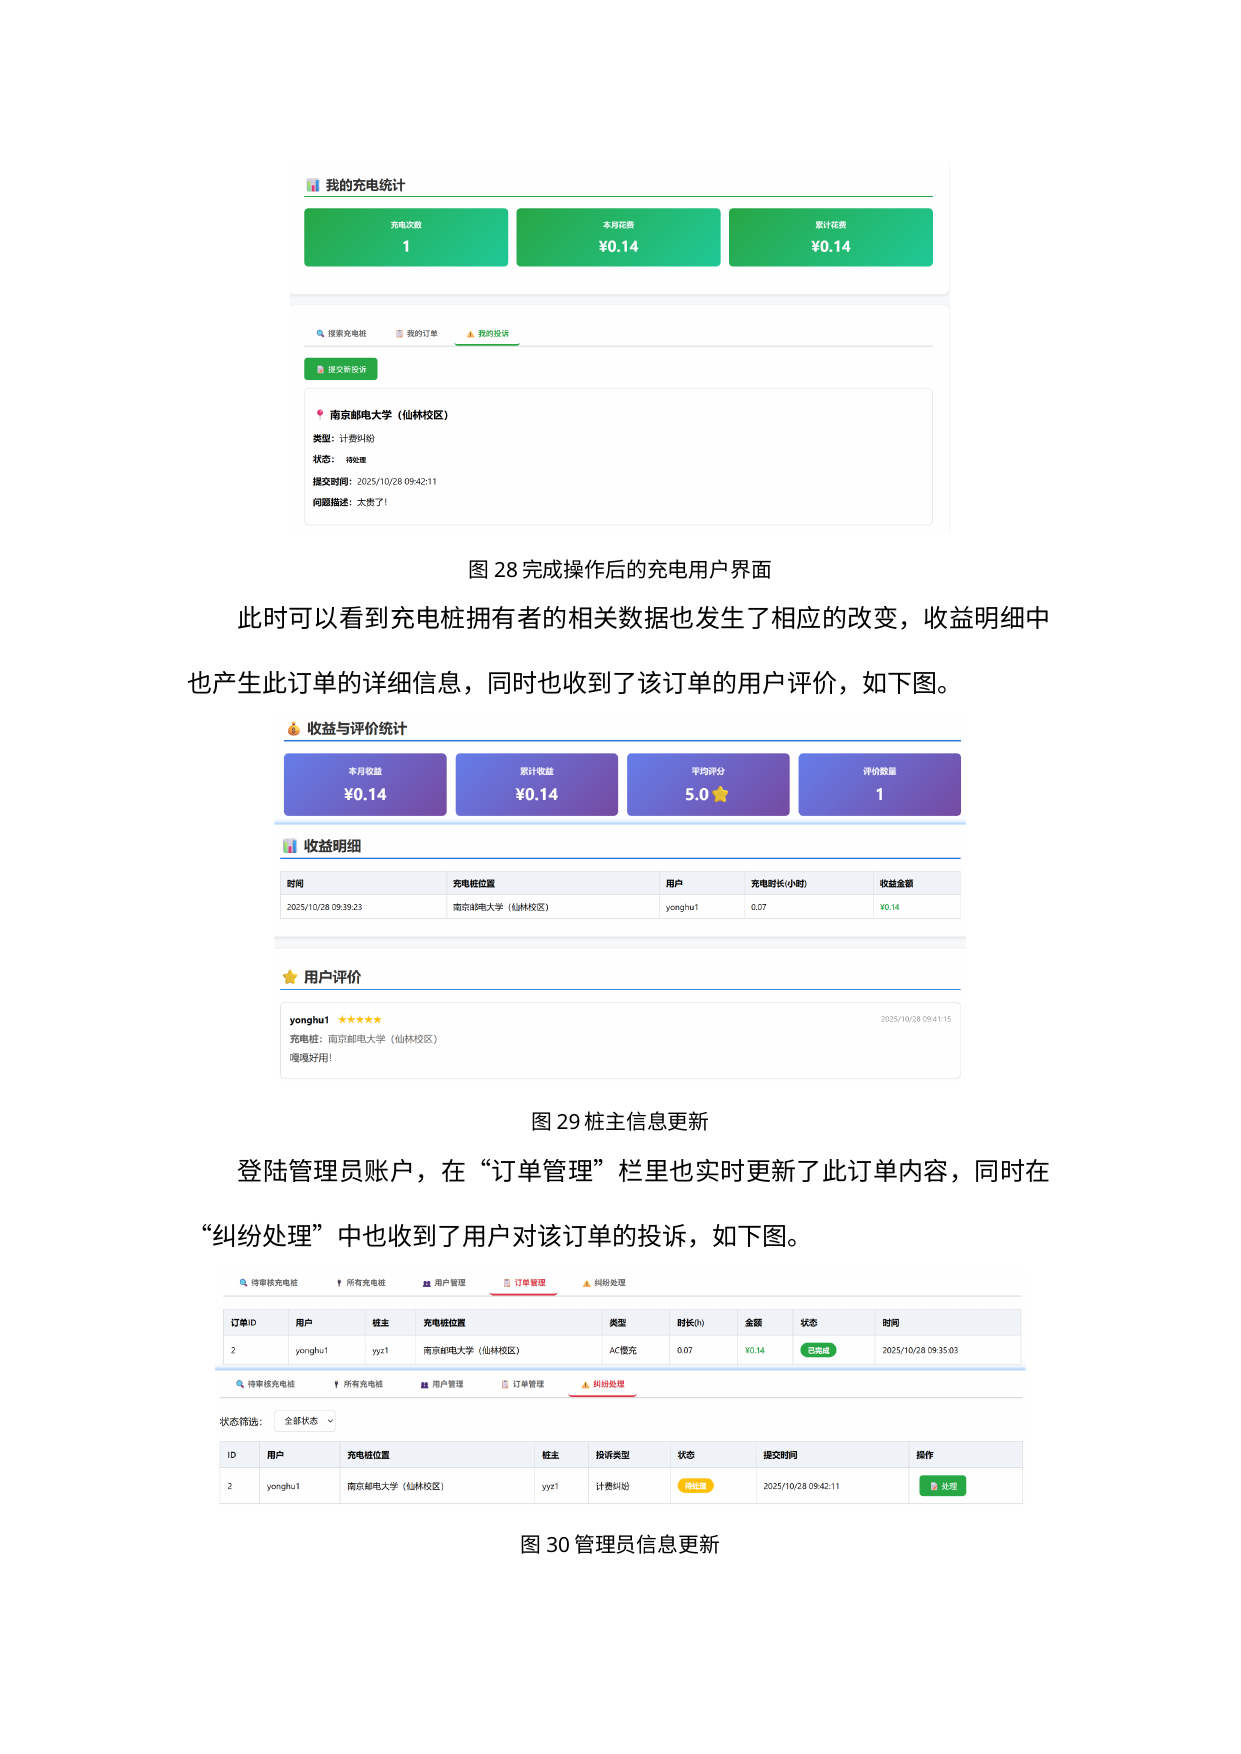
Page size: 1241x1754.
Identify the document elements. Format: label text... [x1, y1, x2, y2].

text 图 30管理员信息更新 [187, 1527, 1053, 1559]
text 图 28完成操作后的充电用户界面 [187, 552, 1053, 584]
text 图 29桩主信息更新 [187, 1104, 1053, 1137]
text 登陆管理员账户，在“订单管理”栏里也实时更新了此订单内容，同时在“纠纷处理”中也收到了用户对该订单的投诉，如下图。 [187, 1137, 1053, 1267]
picture [290, 162, 951, 532]
picture [274, 714, 966, 1082]
text 此时可以看到充电桩拥有者的相关数据也发生了相应的改变，收益明细中也产生此订单的详细信息，同时也收到了该订单的用户评价，如下图。 [187, 584, 1053, 714]
picture [214, 1267, 1026, 1509]
